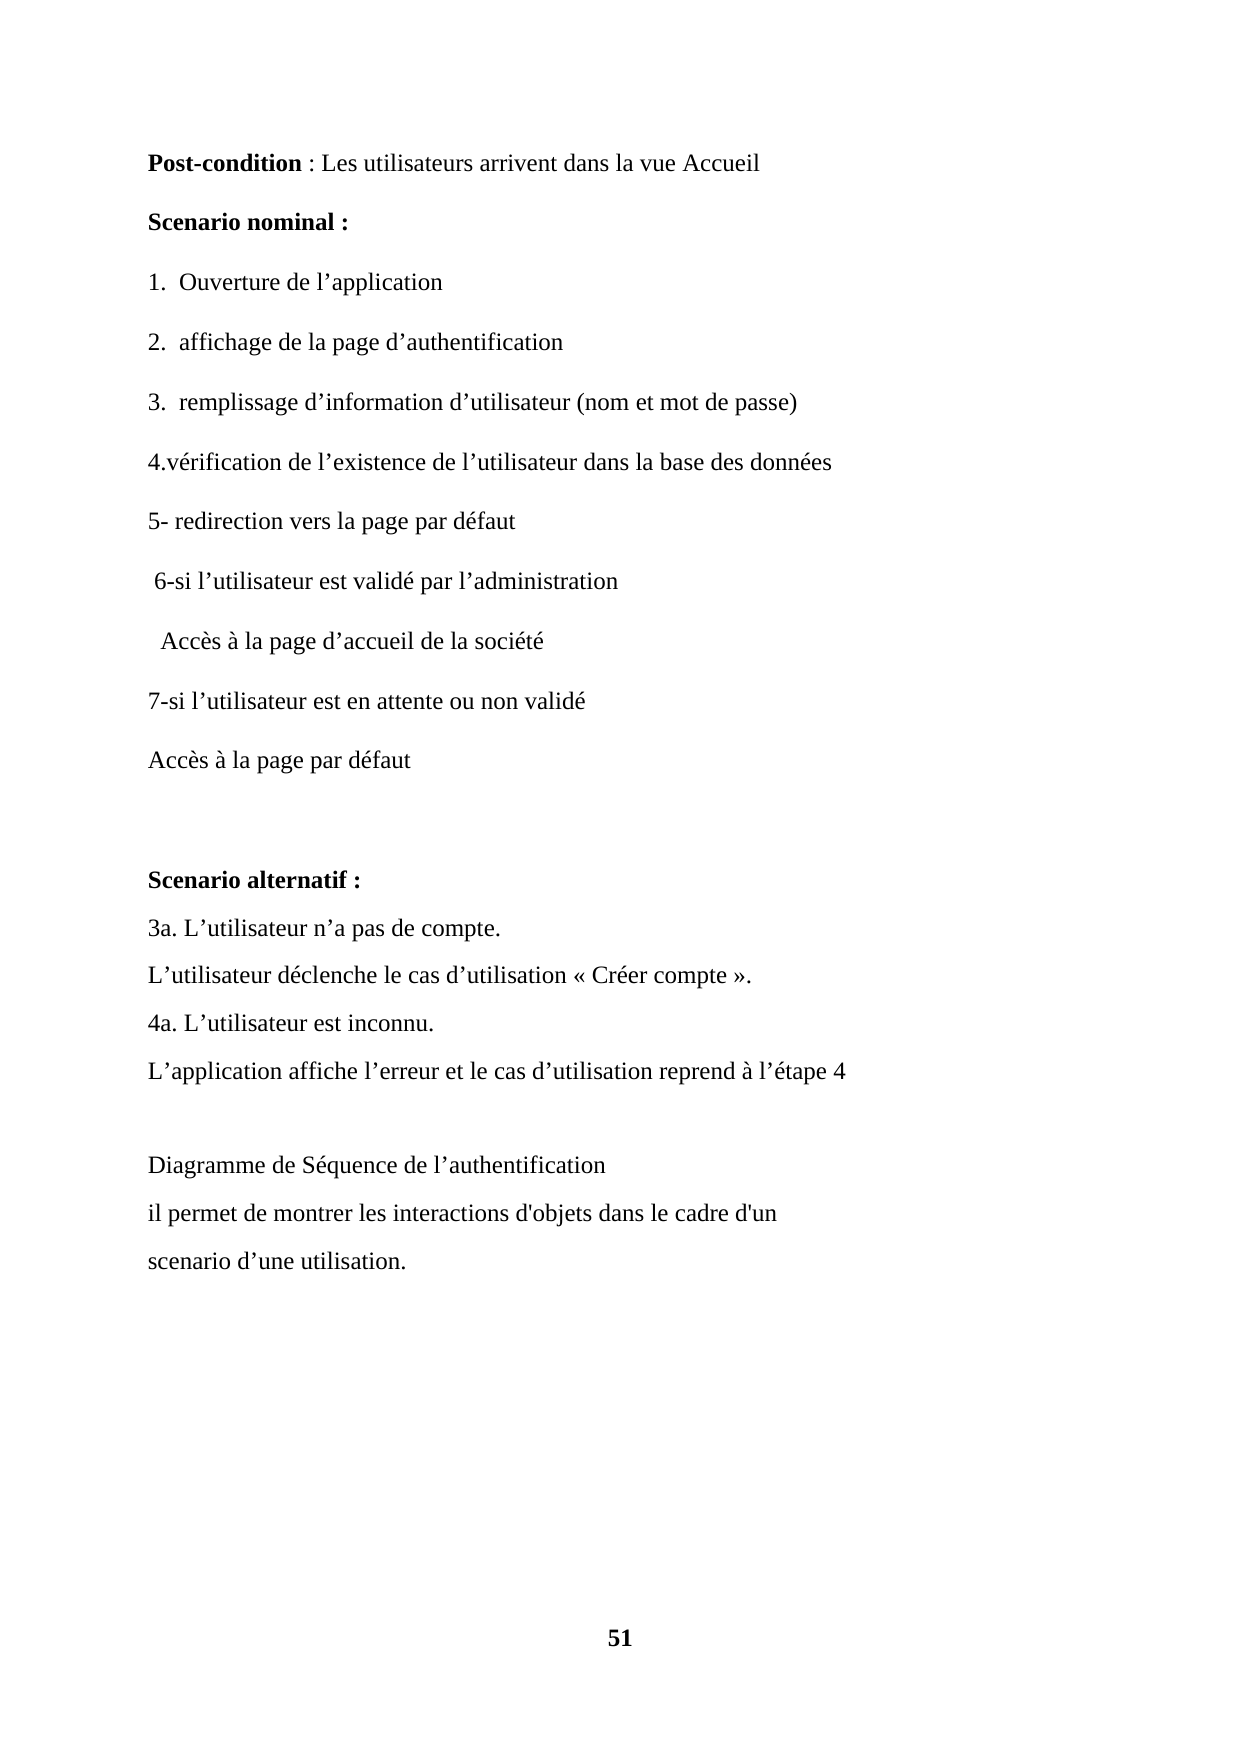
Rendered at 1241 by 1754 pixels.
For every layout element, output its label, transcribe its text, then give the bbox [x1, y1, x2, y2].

text L’application affiche l’erreur et le cas d’utilisation reprend à l’étape 4 [148, 1056, 1093, 1085]
text 4.vérification de l’existence de l’utilisateur dans la base des données [148, 447, 1093, 475]
text Scenario alternatif : [148, 865, 1093, 894]
text 4a. L’utilisateur est inconnu. [148, 1008, 1093, 1037]
text 2. affichage de la page d’authentification [148, 327, 1093, 356]
text 3a. L’utilisateur n’a pas de compte. [148, 913, 1093, 942]
text il permet de montrer les interactions d'objets dans le cadre d'un [148, 1198, 1093, 1227]
text Accès à la page d’accueil de la société [148, 626, 1093, 655]
text Post-condition : Les utilisateurs arrivent dans la vue Accueil [148, 148, 1093, 176]
text Scenario nominal : [148, 207, 1093, 236]
text 1. Ouverture de l’application [148, 267, 1093, 296]
text L’utilisateur déclenche le cas d’utilisation « Créer compte ». [148, 961, 1093, 989]
text 5- redirection vers la page par défaut [148, 506, 1093, 535]
text Accès à la page par défaut [148, 746, 1093, 774]
text 3. remplissage d’information d’utilisateur (nom et mot de passe) [148, 387, 1093, 416]
list si l’utilisateur est en attente ou non validé [148, 686, 1093, 714]
text 6-si l’utilisateur est validé par l’administration [148, 566, 1093, 595]
text Diagramme de Séquence de l’authentification [148, 1151, 1093, 1179]
text scenario d’une utilisation. [148, 1246, 1093, 1275]
